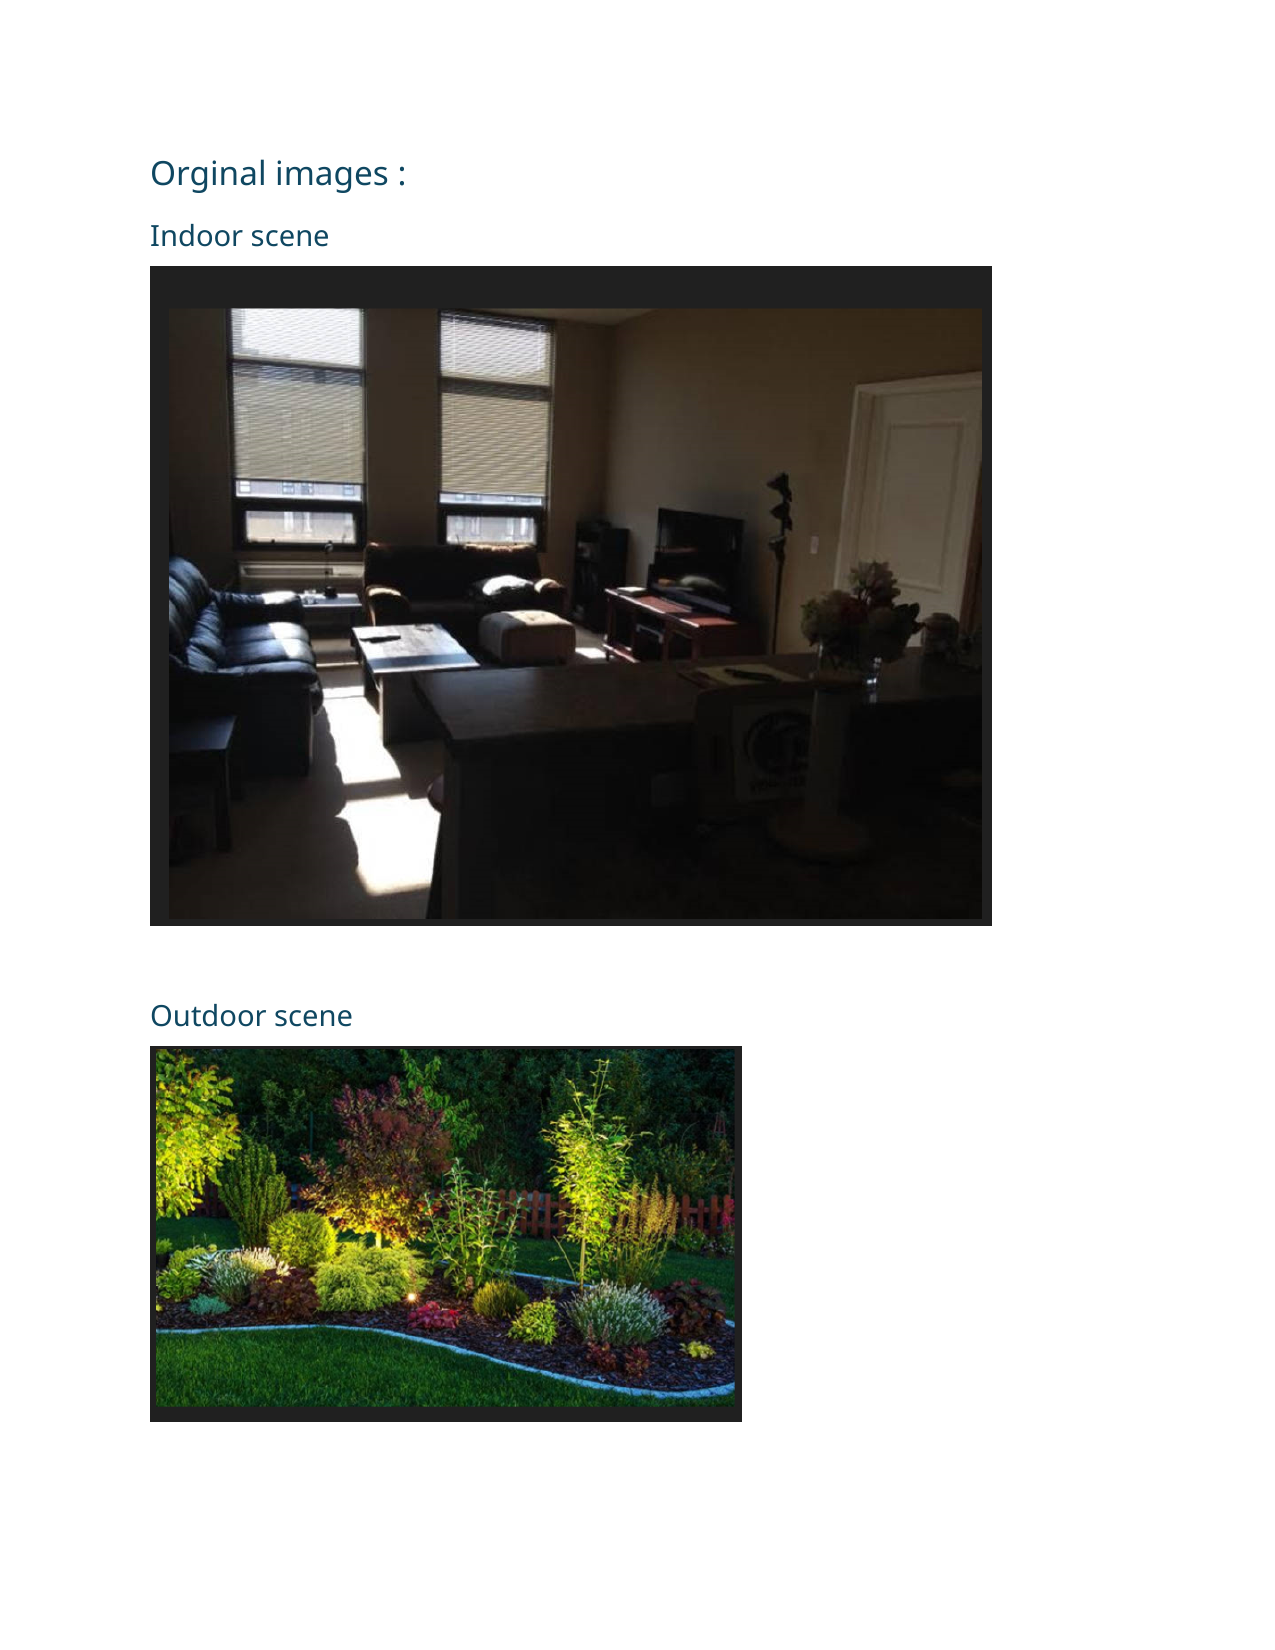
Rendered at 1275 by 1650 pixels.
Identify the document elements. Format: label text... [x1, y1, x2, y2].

picture [150, 1046, 742, 1422]
subtitle Orginal images : [150, 150, 1125, 195]
picture [150, 266, 992, 926]
subtitle Outdoor scene [150, 995, 1125, 1035]
subtitle Indoor scene [150, 216, 1125, 255]
